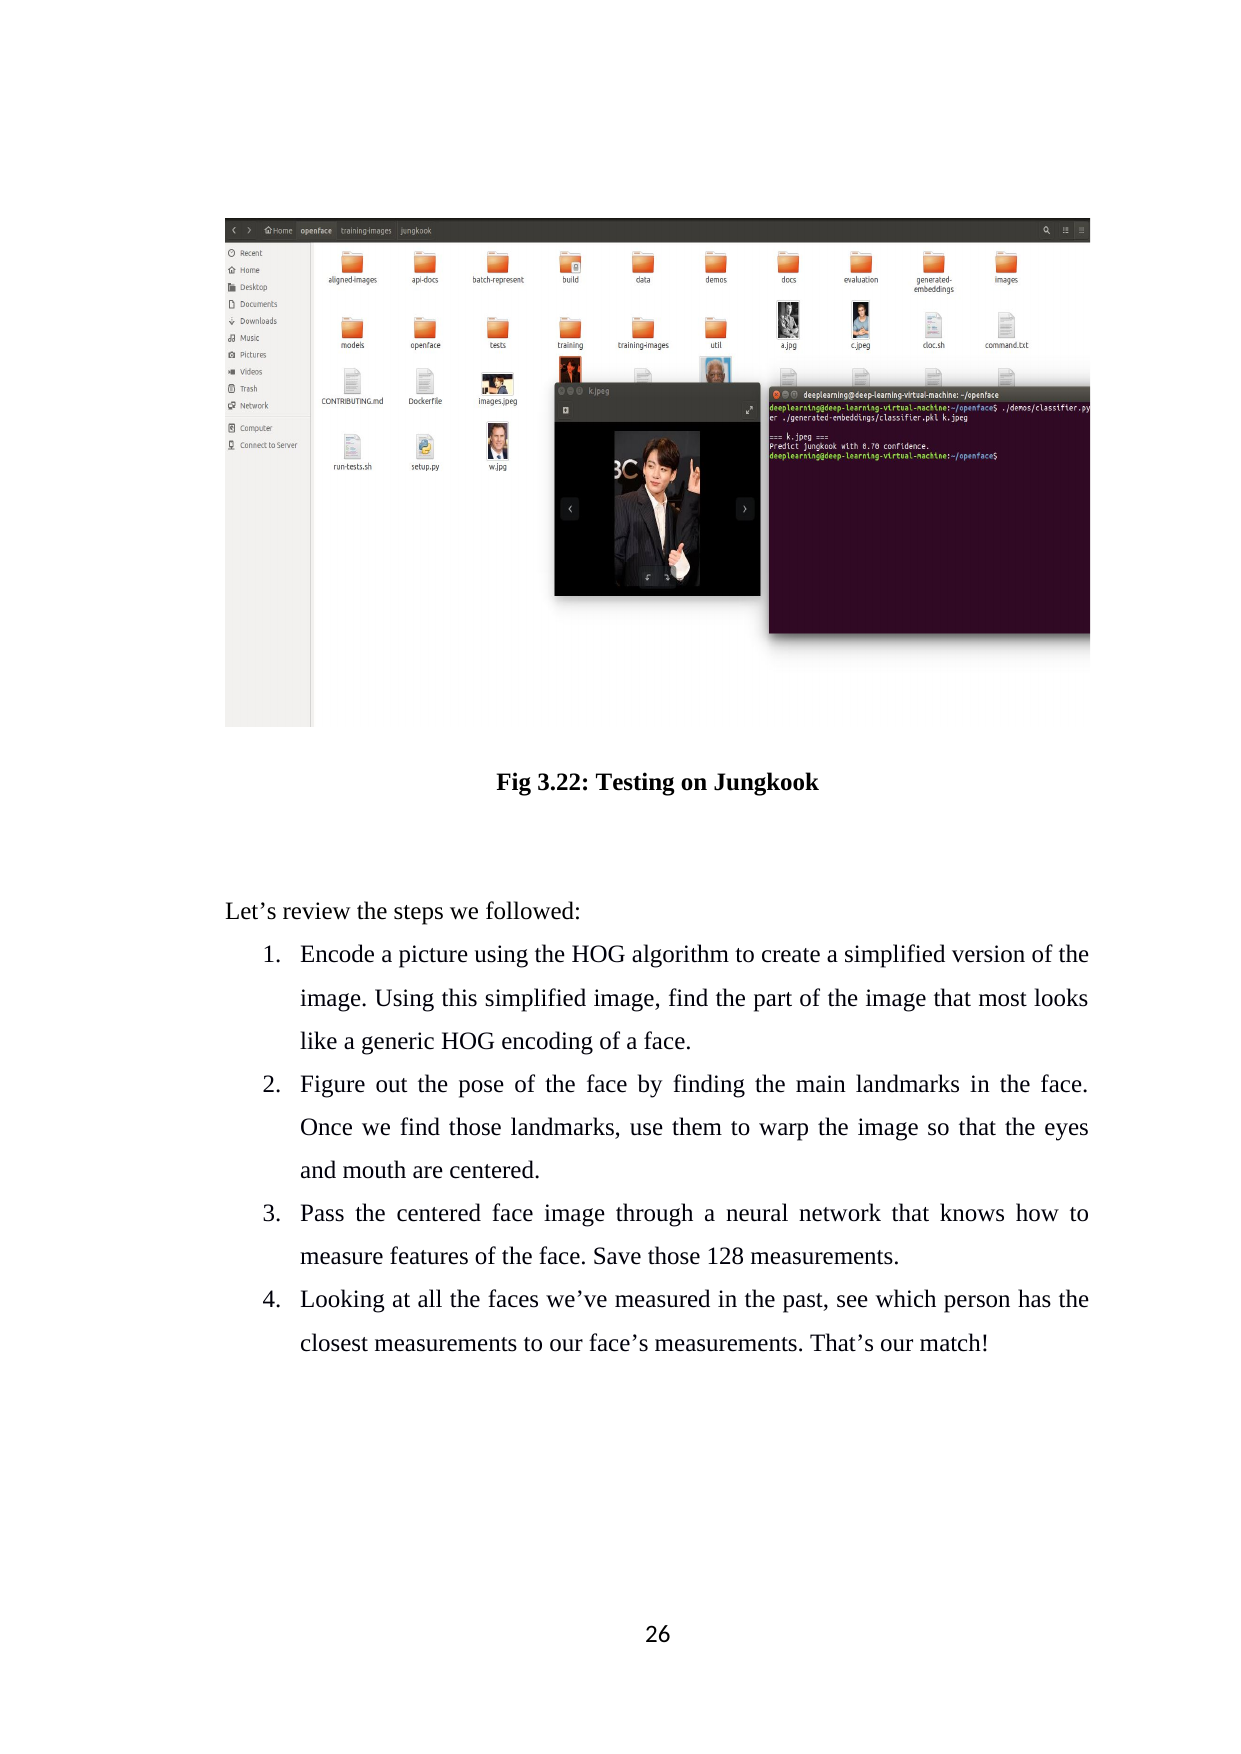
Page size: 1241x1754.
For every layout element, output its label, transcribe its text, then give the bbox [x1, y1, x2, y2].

list Pass the centered face image through a neural network that knows how to measure features of the face. Save those 128 measurements. [262, 1198, 1090, 1270]
text Let’s review the steps we followed: [225, 896, 1090, 925]
list Figure out the pose of the face by finding the main landmarks in the face. Once we find those landmarks, use them to warp the image so that the eyes and mouth are centered. [262, 1069, 1090, 1184]
list Looking at all the faces we’ve measured in the past, see which person has the closest measurements to our face’s measurements. That’s our match! [262, 1284, 1090, 1356]
picture [225, 218, 1091, 727]
text Fig 3.22: Testing on Jungkook [225, 767, 1090, 796]
list Encode a picture using the HOG algorithm to create a simplified version of the image. Using this simplified image, find the part of the image that most looks like a generic HOG encoding of a face. [262, 939, 1090, 1054]
